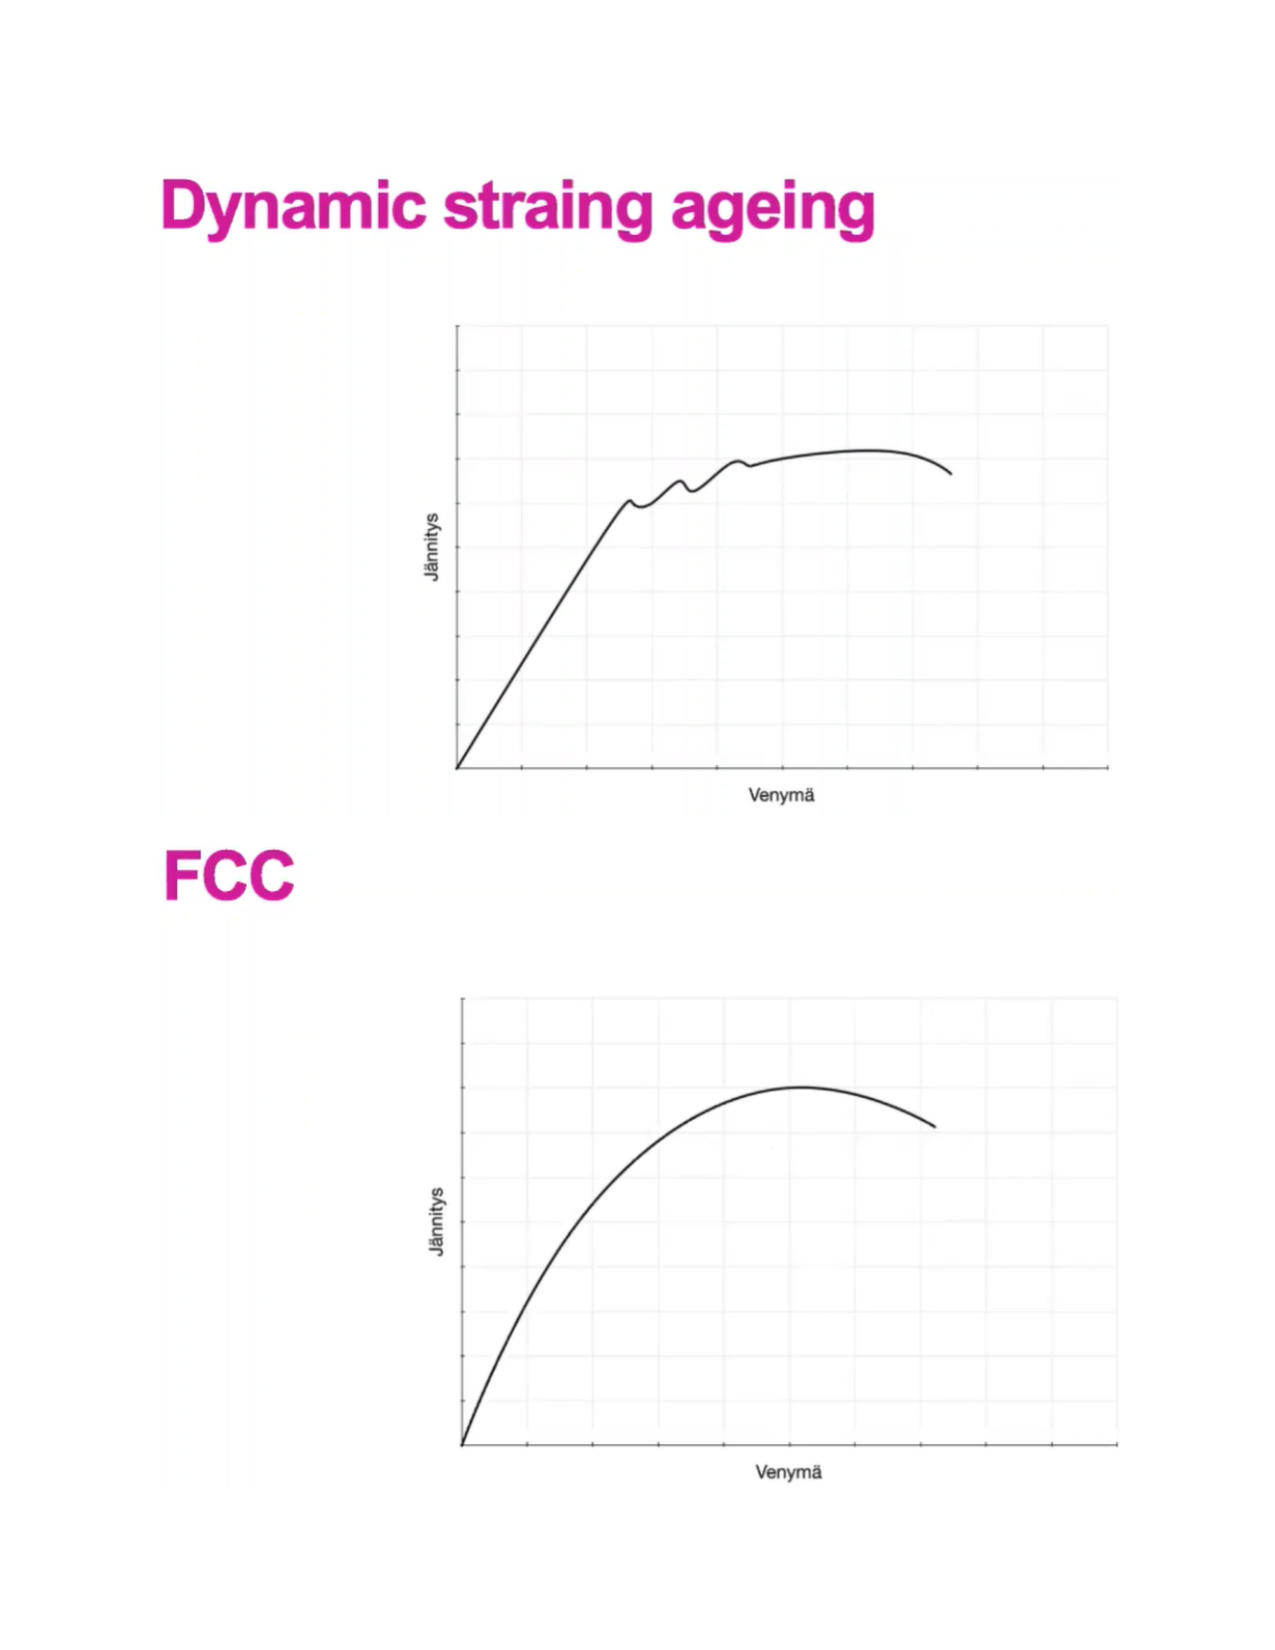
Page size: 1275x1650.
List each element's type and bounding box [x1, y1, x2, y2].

picture [150, 150, 1125, 819]
picture [150, 822, 1125, 1488]
